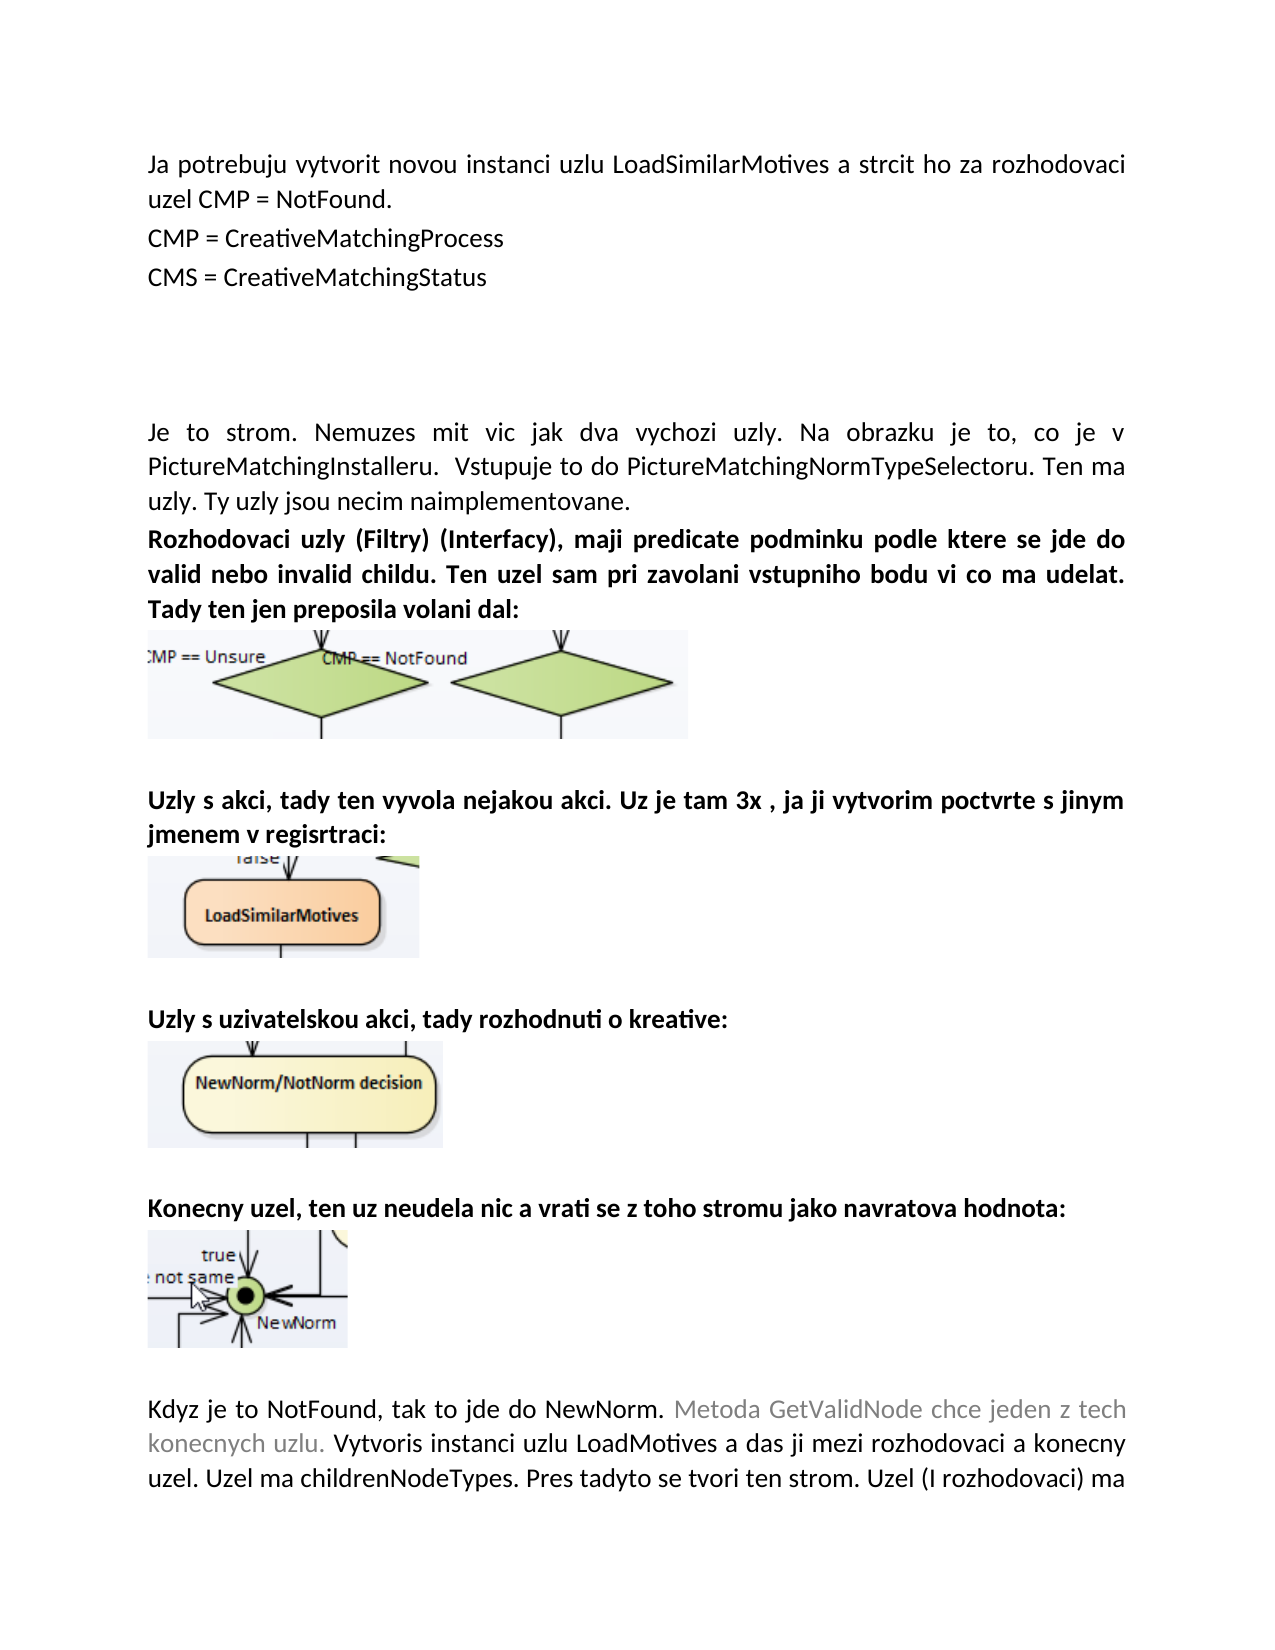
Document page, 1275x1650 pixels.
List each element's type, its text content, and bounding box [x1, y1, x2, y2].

text Ja potrebuju vytvorit novou instanci uzlu LoadSimilarMotives a strcit ho za rozhodovaci uzel CMP = NotFound. [148, 148, 1127, 215]
text Rozhodovaci uzly (Filtry) (Interfacy), maji predicate podminku podle ktere se jde do valid nebo invalid childu. Ten uzel sam pri zavolani vstupniho bodu vi co ma udelat. Tady ten jen preposila volani dal: [148, 523, 1127, 625]
text Je to strom. Nemuzes mit vic jak dva vychozi uzly. Na obrazku je to, co je v PictureMatchingInstalleru. Vstupuje to do PictureMatchingNormTypeSelectoru. Ten ma uzly. Ty uzly jsou necim naimplementovane. [148, 415, 1127, 517]
picture [147, 630, 689, 739]
text Konecny uzel, ten uz neudela nic a vrati se z toho stromu jako navratova hodnota: [148, 1192, 1127, 1225]
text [148, 1392, 1127, 1494]
picture [147, 1230, 348, 1348]
text Uzly s uzivatelskou akci, tady rozhodnuti o kreative: [148, 1002, 1127, 1035]
picture [147, 856, 420, 958]
text CMS = CreativeMatchingStatus [148, 260, 1127, 293]
text CMP = CreativeMatchingProcess [148, 221, 1127, 254]
text Uzly s akci, tady ten vyvola nejakou akci. Uz je tam 3x , ja ji vytvorim poctvrte s jinym jmenem v regisrtraci: [148, 783, 1127, 850]
picture [147, 1041, 443, 1148]
